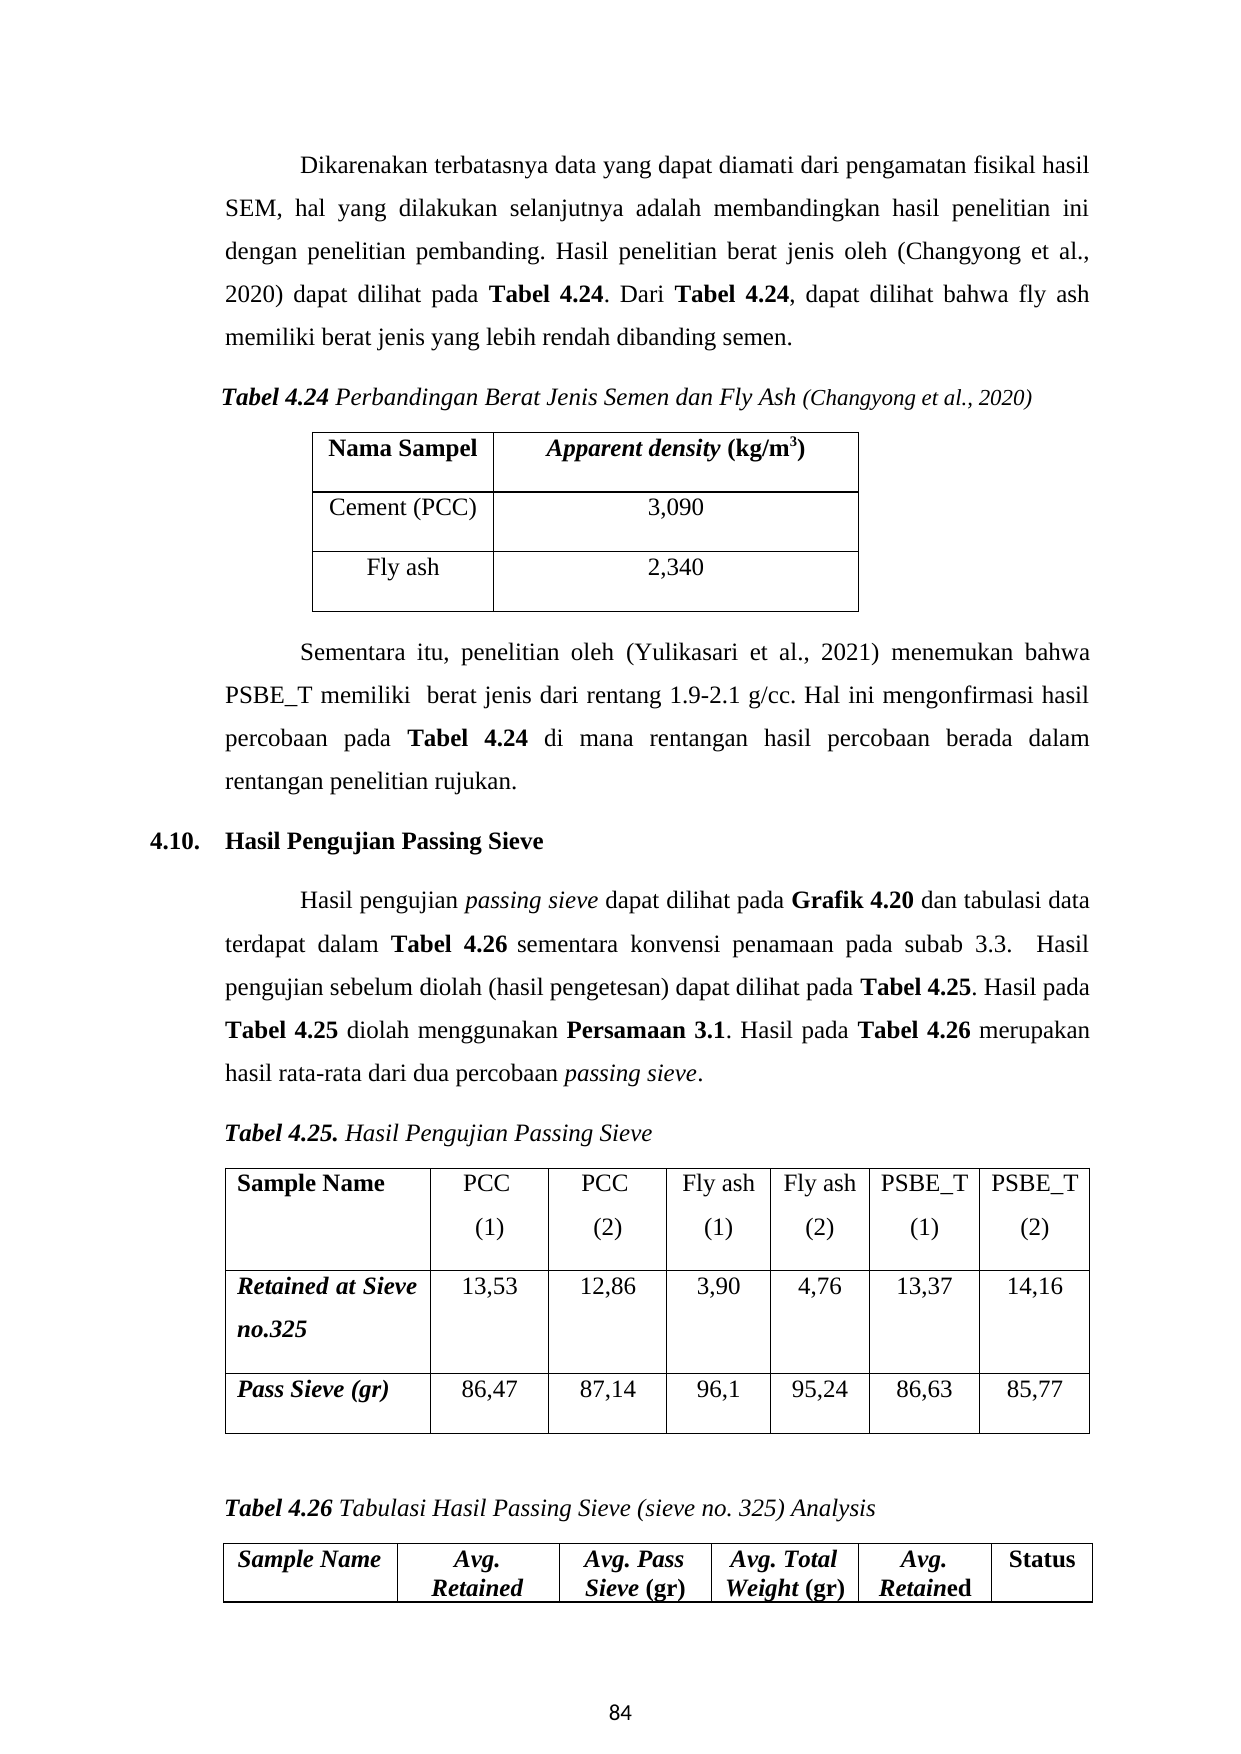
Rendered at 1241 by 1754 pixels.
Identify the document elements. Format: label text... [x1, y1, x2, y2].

table_header Fly ash (2) [771, 1169, 869, 1270]
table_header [560, 1544, 711, 1601]
table_cell 95,24 [771, 1374, 869, 1432]
table_header Apparent density (kg/m3) [494, 433, 858, 491]
table_header Sample Name [224, 1544, 397, 1601]
table_cell 13,37 [870, 1271, 979, 1373]
table_header PCC (2) [549, 1169, 666, 1270]
table_header PSBE_T (1) [870, 1169, 979, 1270]
table_cell 3,090 [494, 493, 858, 551]
table_cell 3,90 [667, 1271, 770, 1373]
text Tabel 4.26 Tabulasi Hasil Passing Sieve (sieve no. 325) Analysis [224, 1493, 1090, 1522]
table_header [712, 1544, 858, 1601]
table_cell 87,14 [549, 1374, 666, 1432]
table_header Status [992, 1544, 1092, 1601]
table_header Fly ash (1) [667, 1169, 770, 1270]
table_cell 14,16 [980, 1271, 1089, 1373]
table_cell 86,63 [870, 1374, 979, 1432]
table_cell Retained at Sieve no.325 [226, 1271, 430, 1373]
text Tabel 4.25. Hasil Pengujian Passing Sieve [224, 1118, 1090, 1147]
table_cell 96,1 [667, 1374, 770, 1432]
table_header Nama Sampel [313, 433, 493, 491]
table_cell 86,47 [431, 1374, 548, 1432]
text Tabel 4.24 Perbandingan Berat Jenis Semen dan Fly Ash (Changyong et al., 2020) [165, 382, 1090, 411]
table_cell 12,86 [549, 1271, 666, 1373]
table_cell Pass Sieve (gr) [226, 1374, 430, 1432]
table_cell 2,340 [494, 552, 858, 611]
table_header PCC (1) [431, 1169, 548, 1270]
text Hasil pengujian passing sieve dapat dilihat pada Grafik 4.20 dan tabulasi data terdapat dalam Tabel 4.26 sementara konvensi penamaan pada subab 3.3. Hasil pengujian sebelum diolah (hasil pengetesan) dapat dilihat pada Tabel 4.25. Hasil pada Tabel 4.25 diolah menggunakan Persamaan 3.1. Hasil pada Tabel 4.26 merupakan hasil rata-rata dari dua percobaan passing sieve. [225, 886, 1090, 1087]
table_header Sample Name [226, 1169, 430, 1270]
text Sementara itu, penelitian oleh (Yulikasari et al., 2021) menemukan bahwa PSBE_T memiliki berat jenis dari rentang 1.9-2.1 g/cc. Hal ini mengonfirmasi hasil percobaan pada Tabel 4.24 di mana rentangan hasil percobaan berada dalam rentangan penelitian rujukan. [225, 637, 1090, 795]
table_cell Fly ash [313, 552, 493, 611]
table_cell 13,53 [431, 1271, 548, 1373]
text Dikarenakan terbatasnya data yang dapat diamati dari pengamatan fisikal hasil SEM, hal yang dilakukan selanjutnya adalah membandingkan hasil penelitian ini dengan penelitian pembanding. Hasil penelitian berat jenis oleh (Changyong et al., 2020) dapat dilihat pada Tabel 4.24. Dari Tabel 4.24, dapat dilihat bahwa fly ash memiliki berat jenis yang lebih rendah dibanding semen. [225, 150, 1090, 351]
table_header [398, 1544, 559, 1601]
table_header PSBE_T (2) [980, 1169, 1089, 1270]
table_cell Cement (PCC) [313, 493, 493, 551]
text 4.10. Hasil Pengujian Passing Sieve [150, 826, 1090, 854]
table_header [859, 1544, 991, 1601]
table_cell 4,76 [771, 1271, 869, 1373]
table_cell 85,77 [980, 1374, 1089, 1432]
